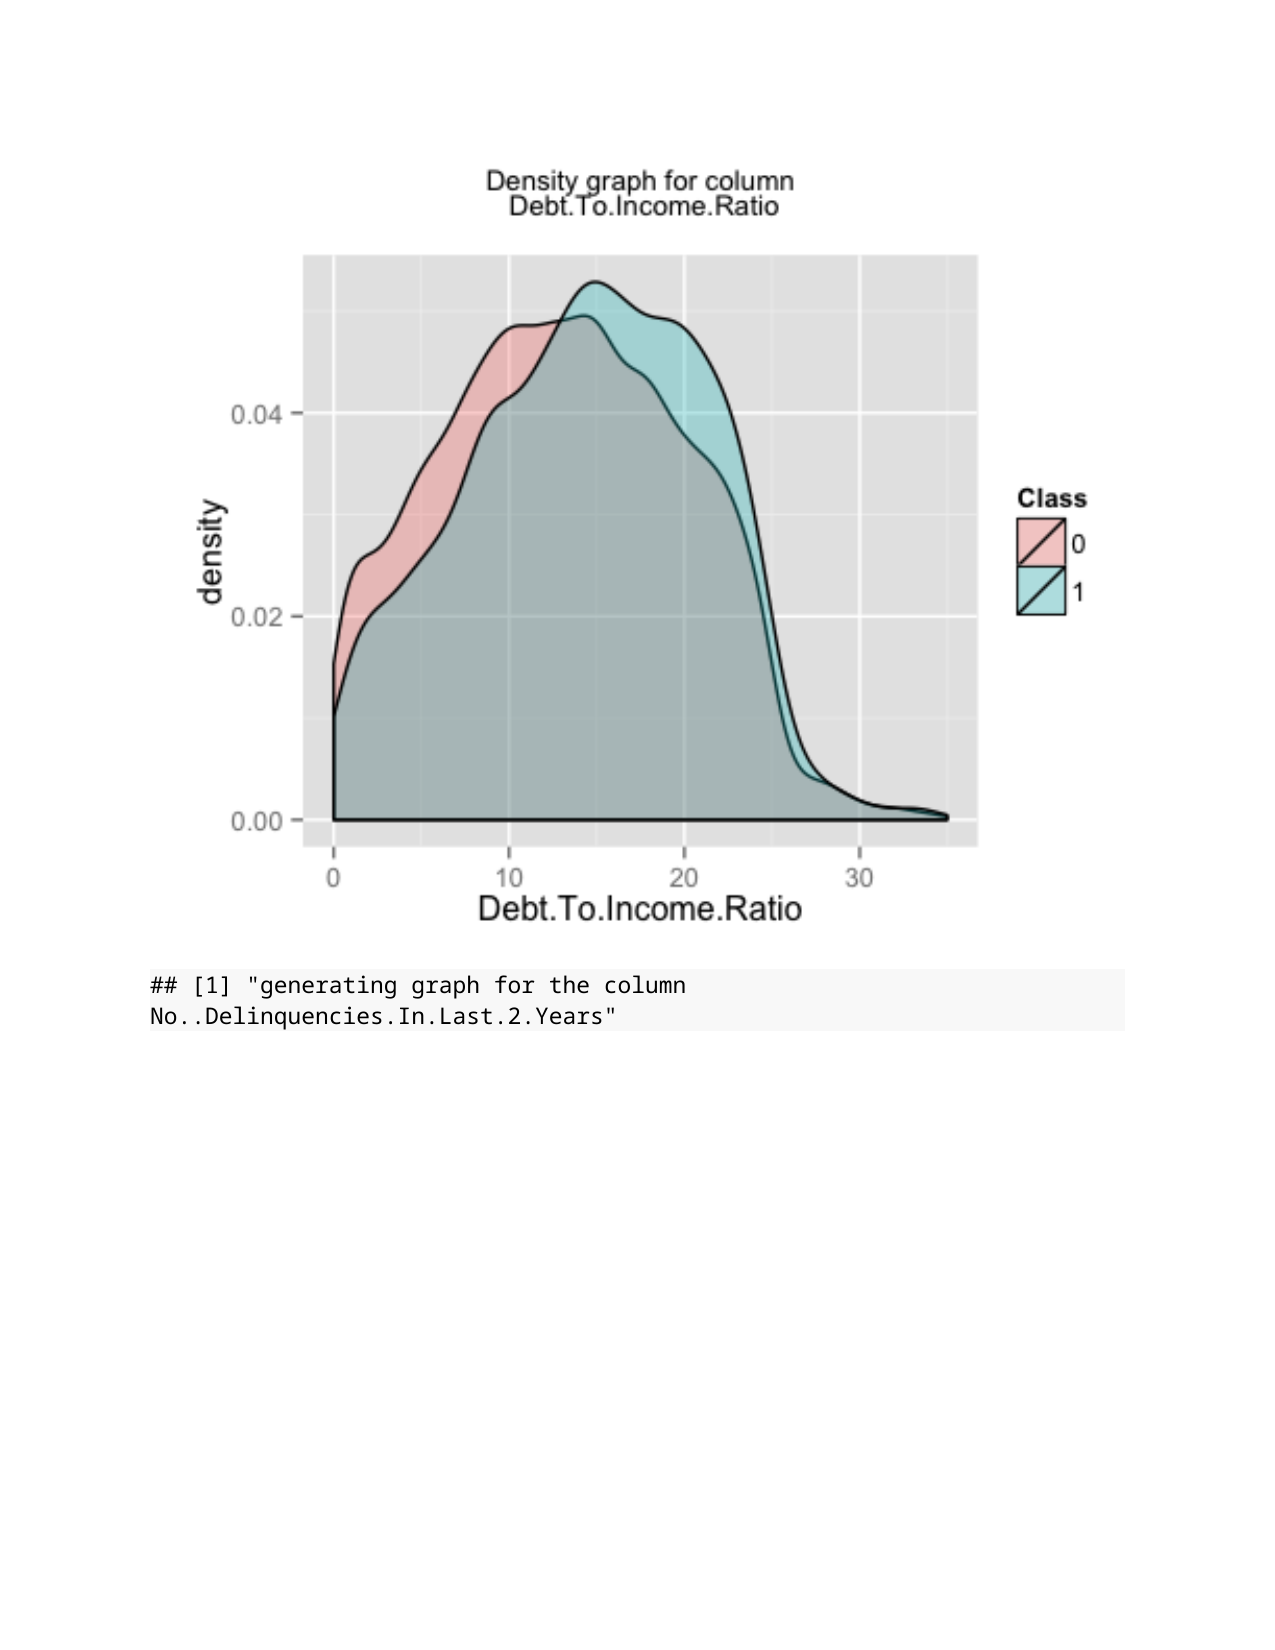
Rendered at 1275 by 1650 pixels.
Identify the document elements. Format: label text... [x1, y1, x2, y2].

picture [168, 150, 1169, 950]
text ## [1] "generating graph for the column No..Delinquencies.In.Last.2.Years" [150, 969, 1125, 1031]
